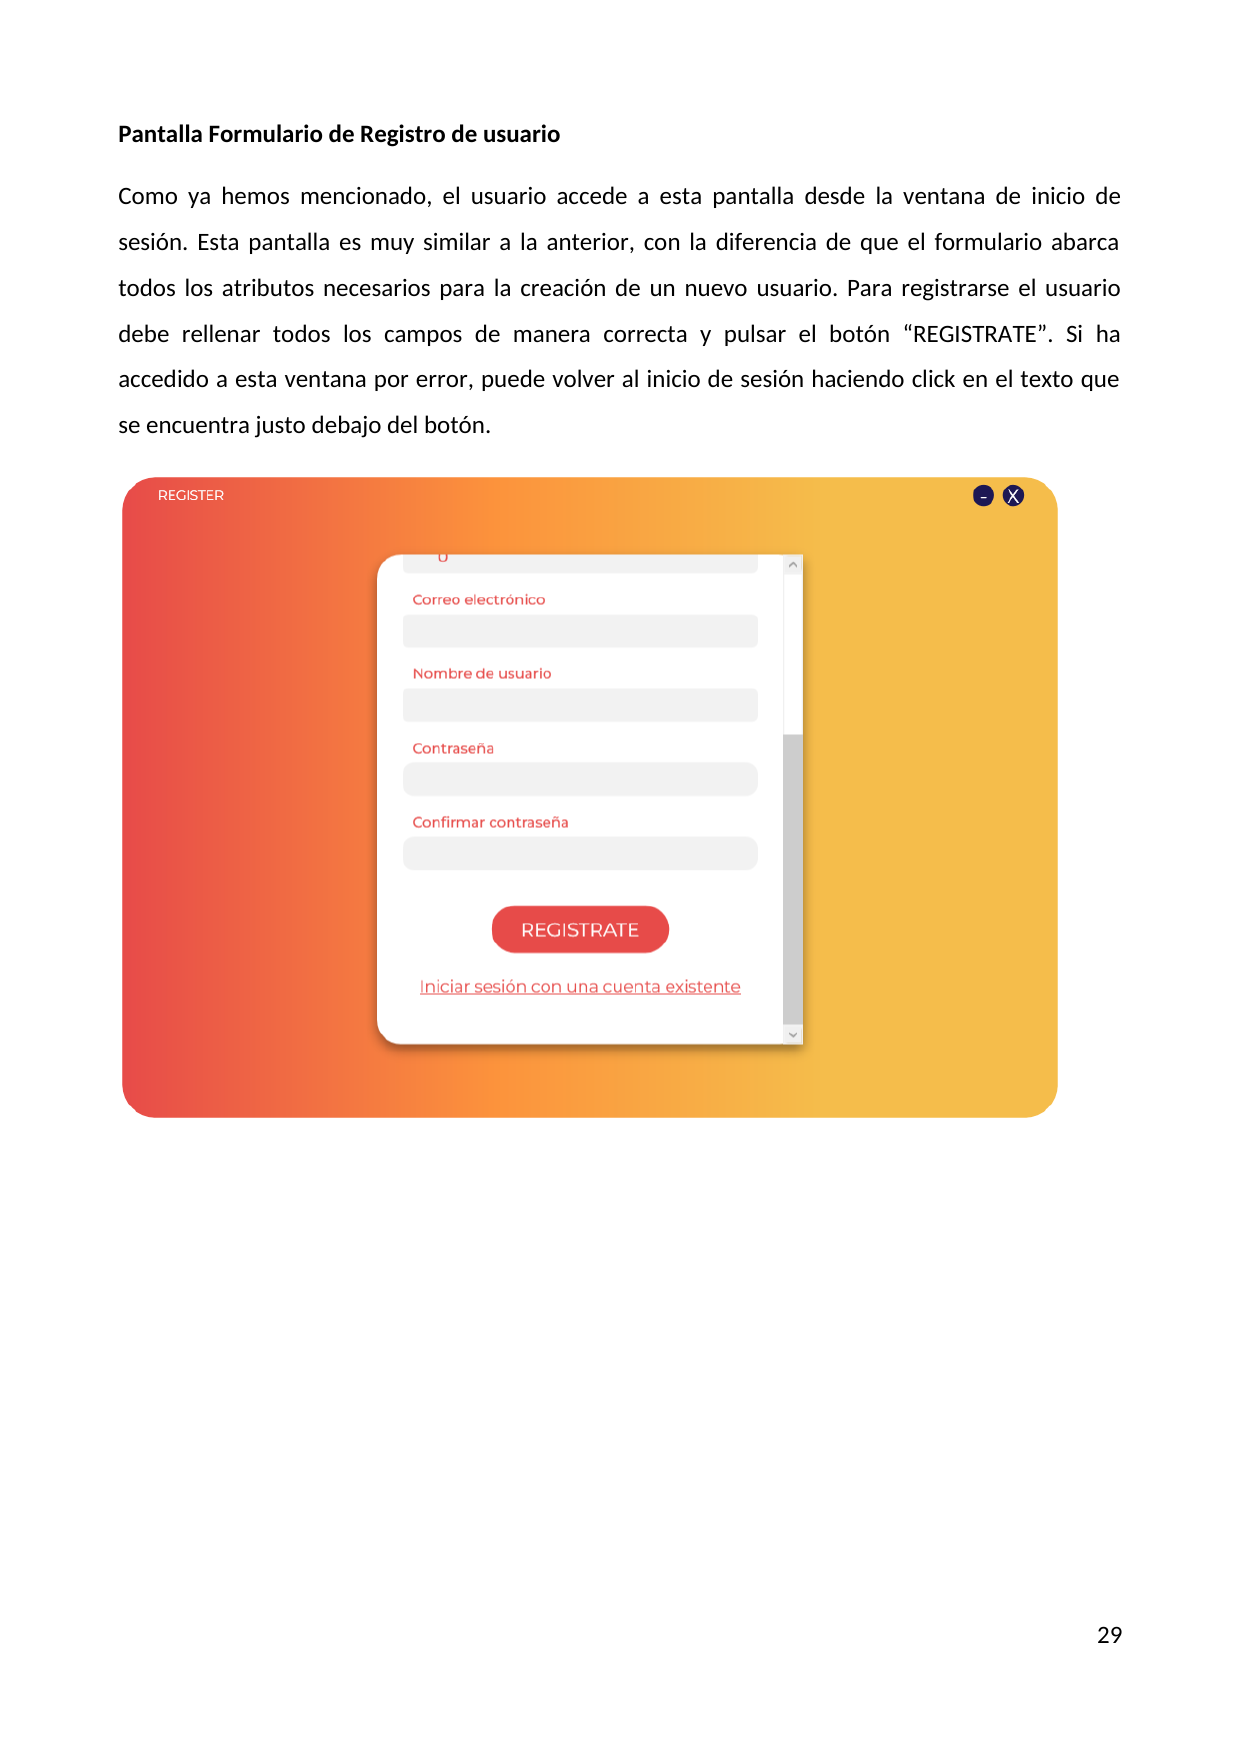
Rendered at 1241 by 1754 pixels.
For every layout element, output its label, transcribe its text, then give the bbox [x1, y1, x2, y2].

text Pantalla Formulario de Registro de usuario [118, 118, 1122, 149]
picture [118, 471, 1063, 1124]
text Como ya hemos mencionado, el usuario accede a esta pantalla desde la ventana de inicio de sesión. Esta pantalla es muy similar a la anterior, con la diferencia de que el formulario abarca todos los atributos necesarios para la creación de un nuevo usuario. Para registrarse el usuario debe rellenar todos los campos de manera correcta y pulsar el botón “REGISTRATE”. Si ha accedido a esta ventana por error, puede volver al inicio de sesión haciendo click en el texto que se encuentra justo debajo del botón. [118, 181, 1122, 440]
